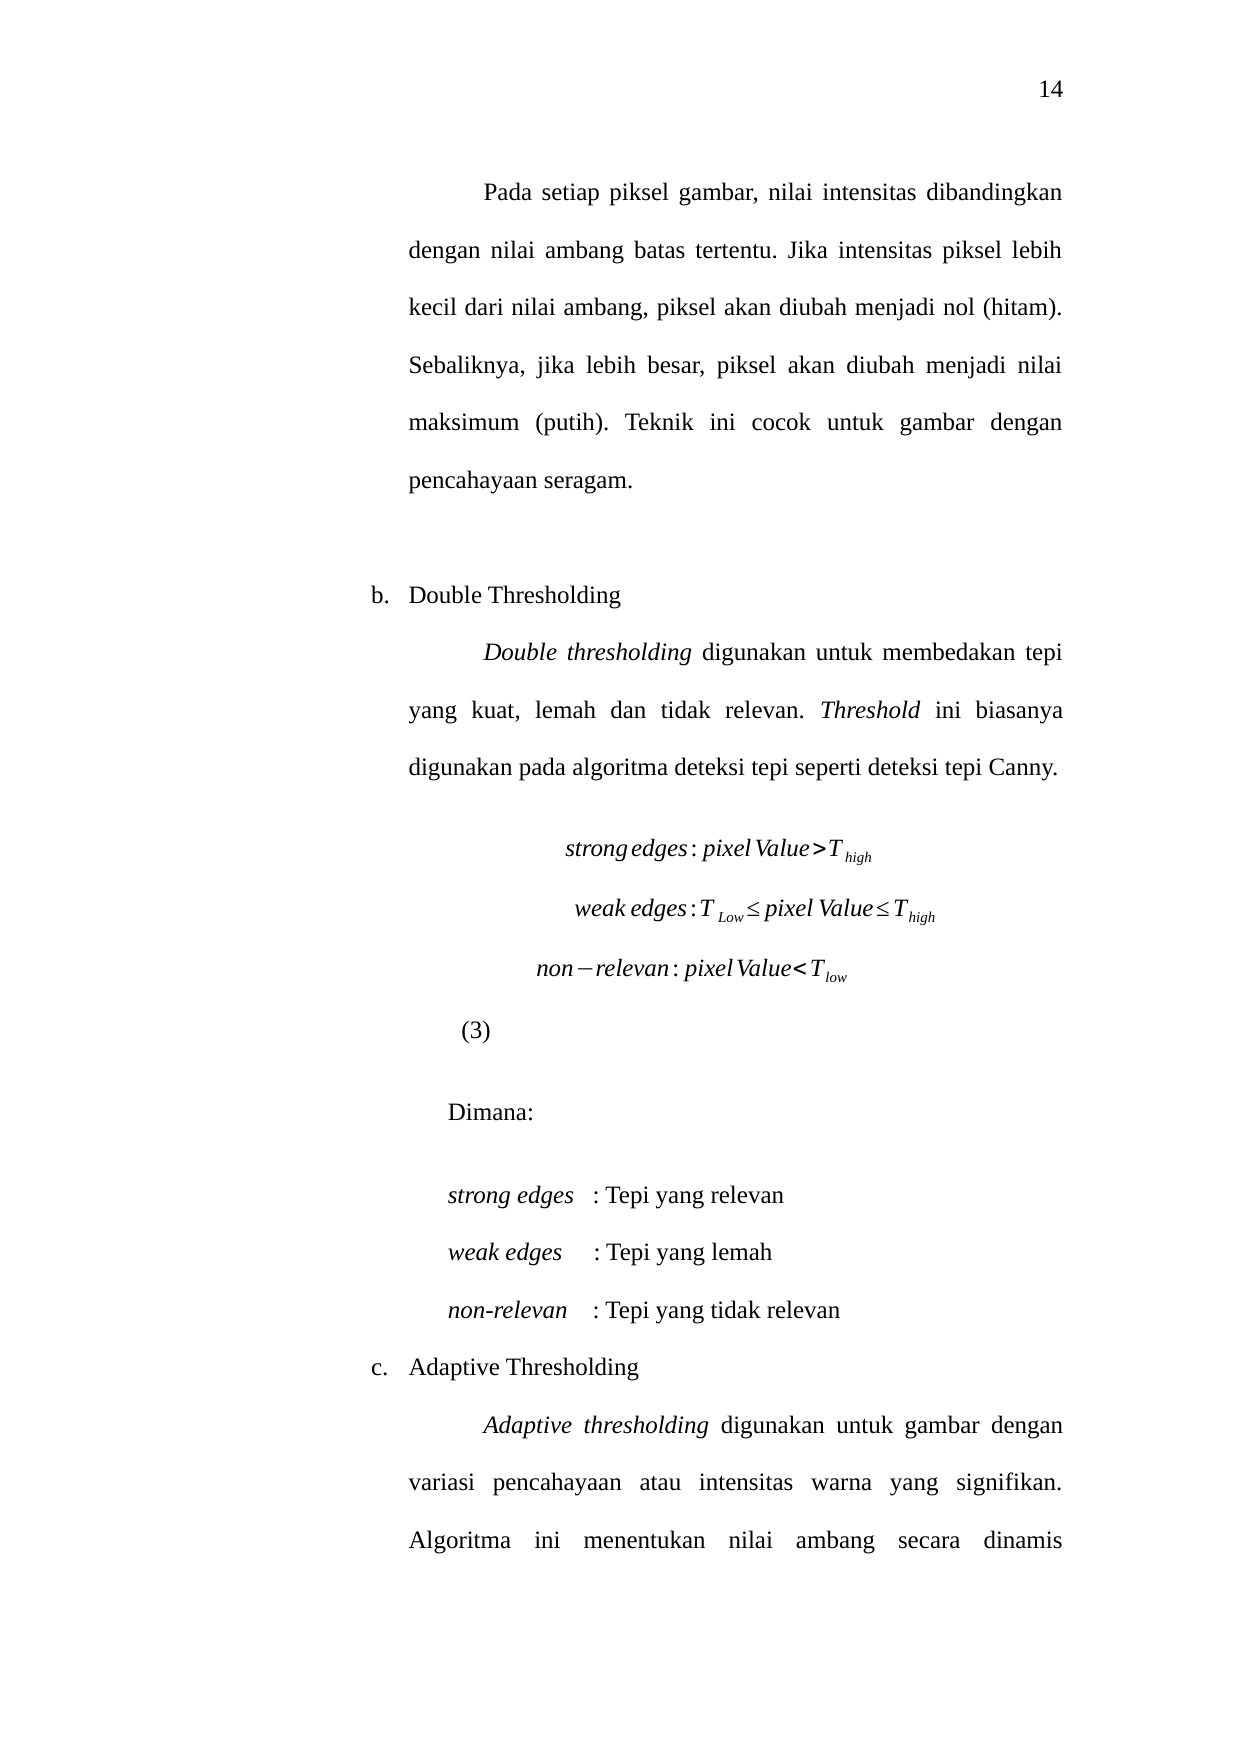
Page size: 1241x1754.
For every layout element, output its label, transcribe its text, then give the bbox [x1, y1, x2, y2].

list Double Thresholding [371, 580, 1063, 608]
text non-relevan : Tepi yang tidak relevan [373, 1295, 1063, 1324]
list Adaptive Thresholding [371, 1352, 1063, 1381]
text Double thresholding digunakan untuk membedakan tepi yang kuat, lemah dan tidak relevan. Threshold ini biasanya digunakan pada algoritma deteksi tepi seperti deteksi tepi Canny. [408, 637, 1063, 781]
text Dimana: [373, 1097, 1063, 1126]
list Pada setiap piksel gambar, nilai intensitas dibandingkan dengan nilai ambang batas tertentu. Jika intensitas piksel lebih kecil dari nilai ambang, piksel akan diubah menjadi nol (hitam). Sebaliknya, jika lebih besar, piksel akan diubah menjadi nilai maksimum (putih). Teknik ini cocok untuk gambar dengan pencahayaan seragam. [408, 177, 1063, 493]
text (3) [461, 955, 1063, 1044]
text weak edges : Tepi yang lemah [373, 1237, 1063, 1266]
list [408, 1410, 1063, 1554]
text strong edges : Tepi yang relevan [373, 1180, 1063, 1209]
